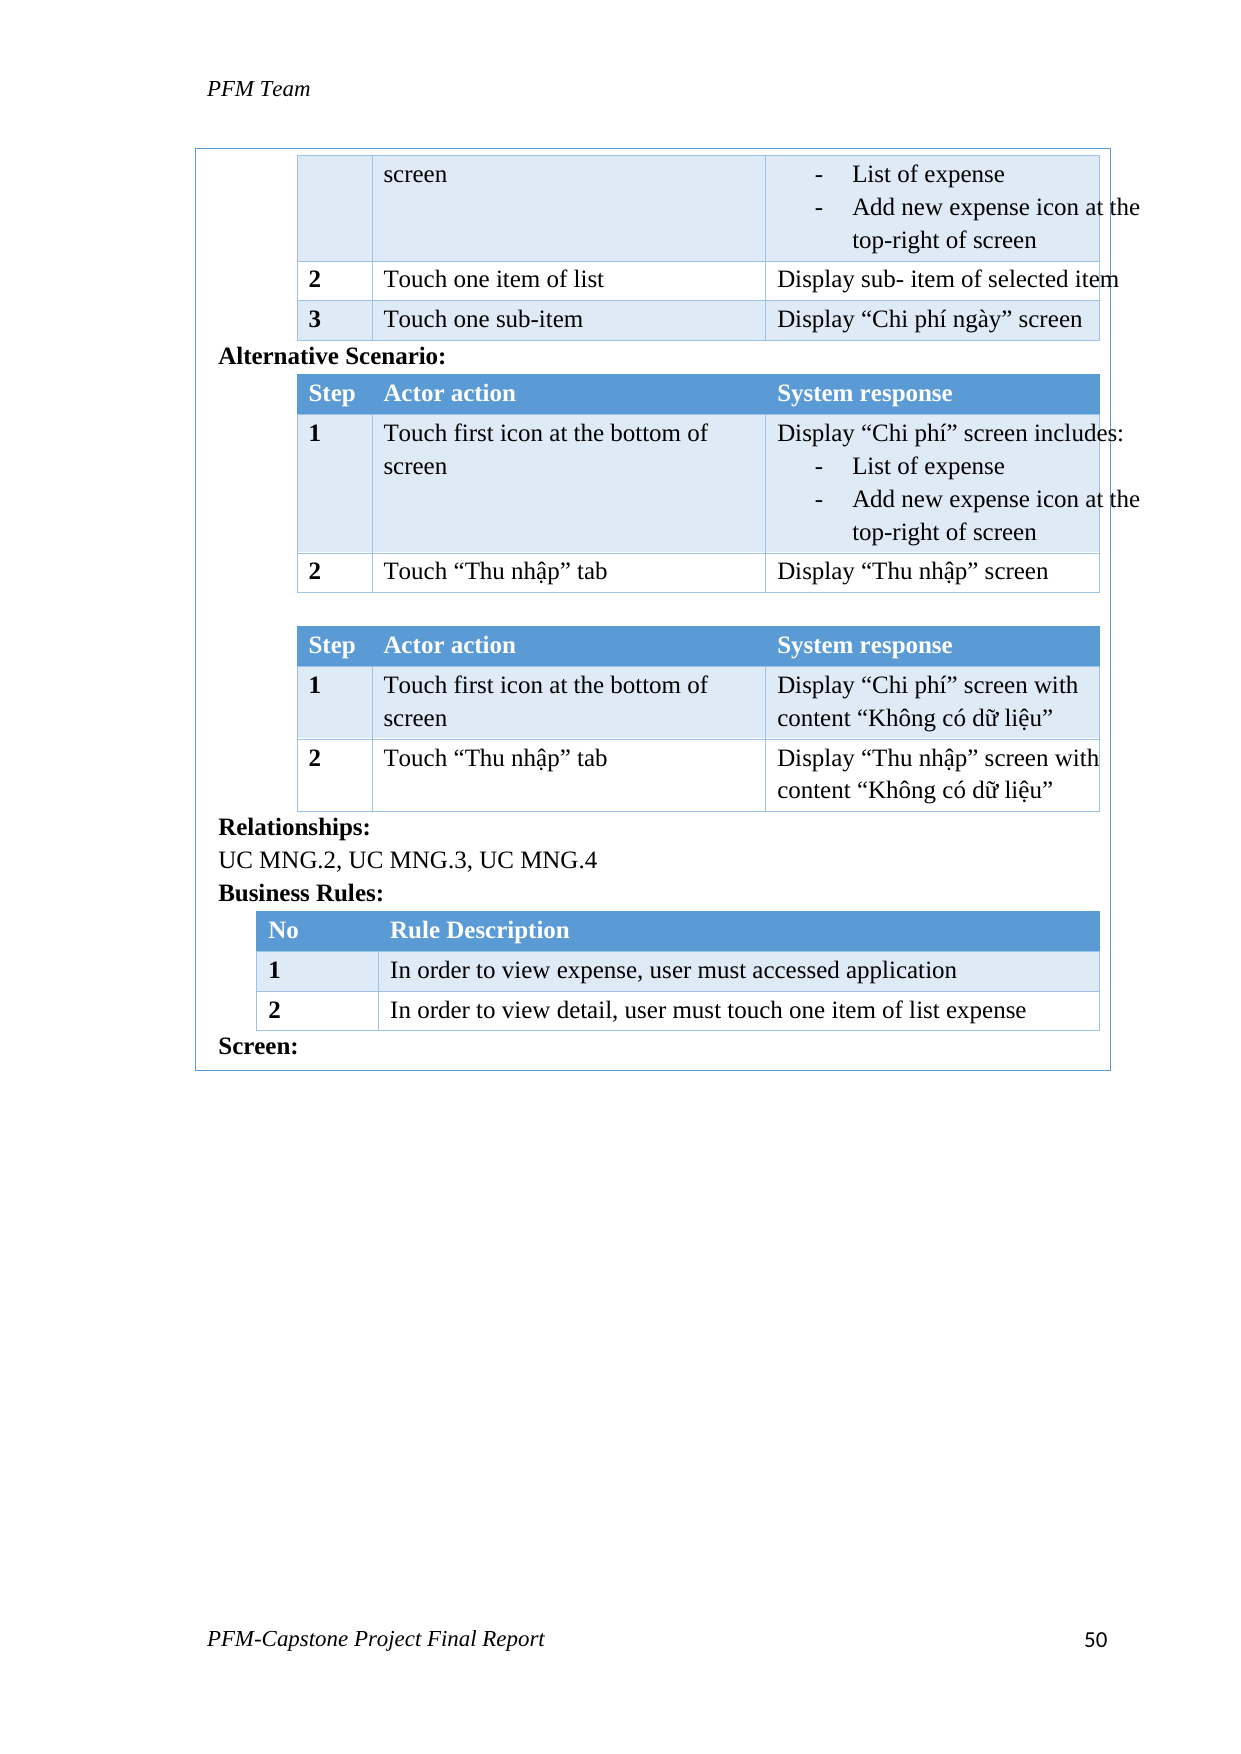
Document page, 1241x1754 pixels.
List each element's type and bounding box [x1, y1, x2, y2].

table_cell [196, 149, 1110, 1070]
